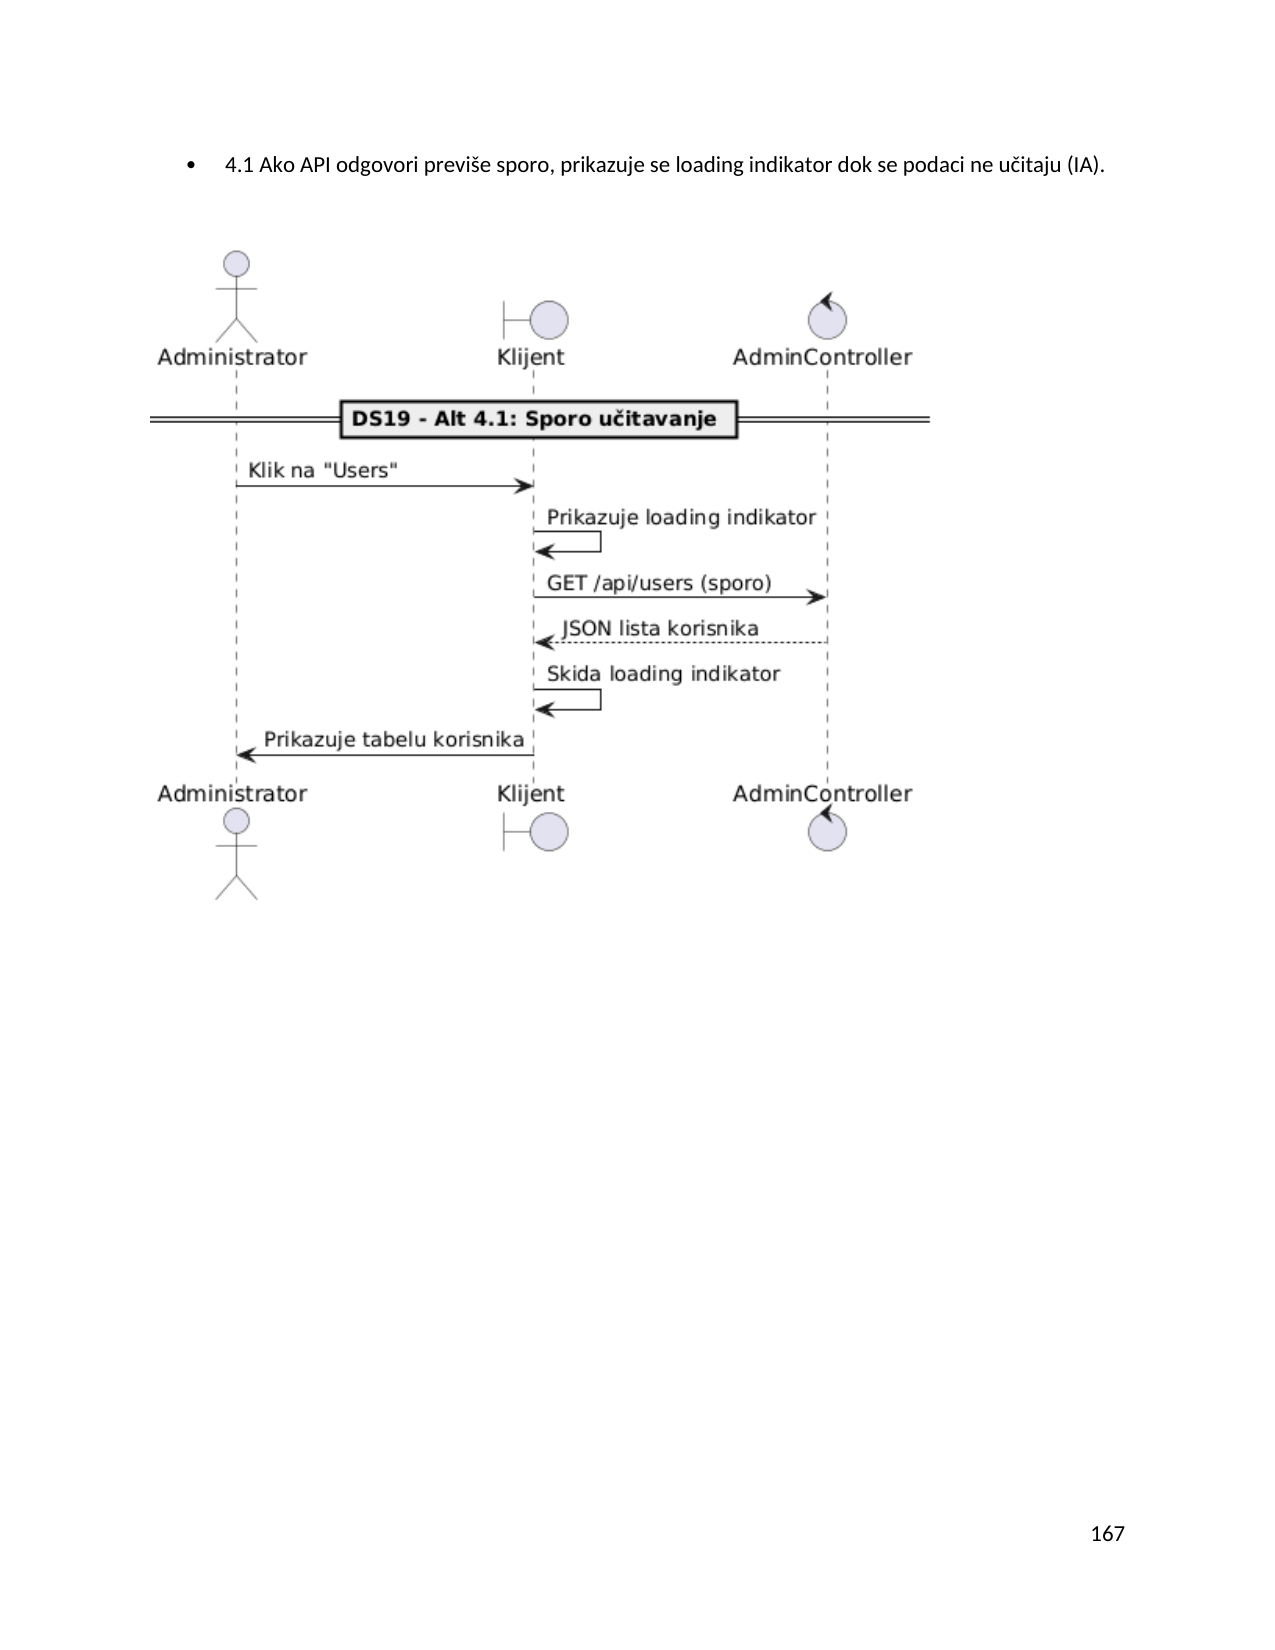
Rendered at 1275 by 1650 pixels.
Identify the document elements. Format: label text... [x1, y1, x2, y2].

picture [150, 243, 938, 908]
list 4.1 Ako API odgovori previše sporo, prikazuje se loading indikator dok se podaci ne učitaju (IA). [187, 150, 1125, 178]
